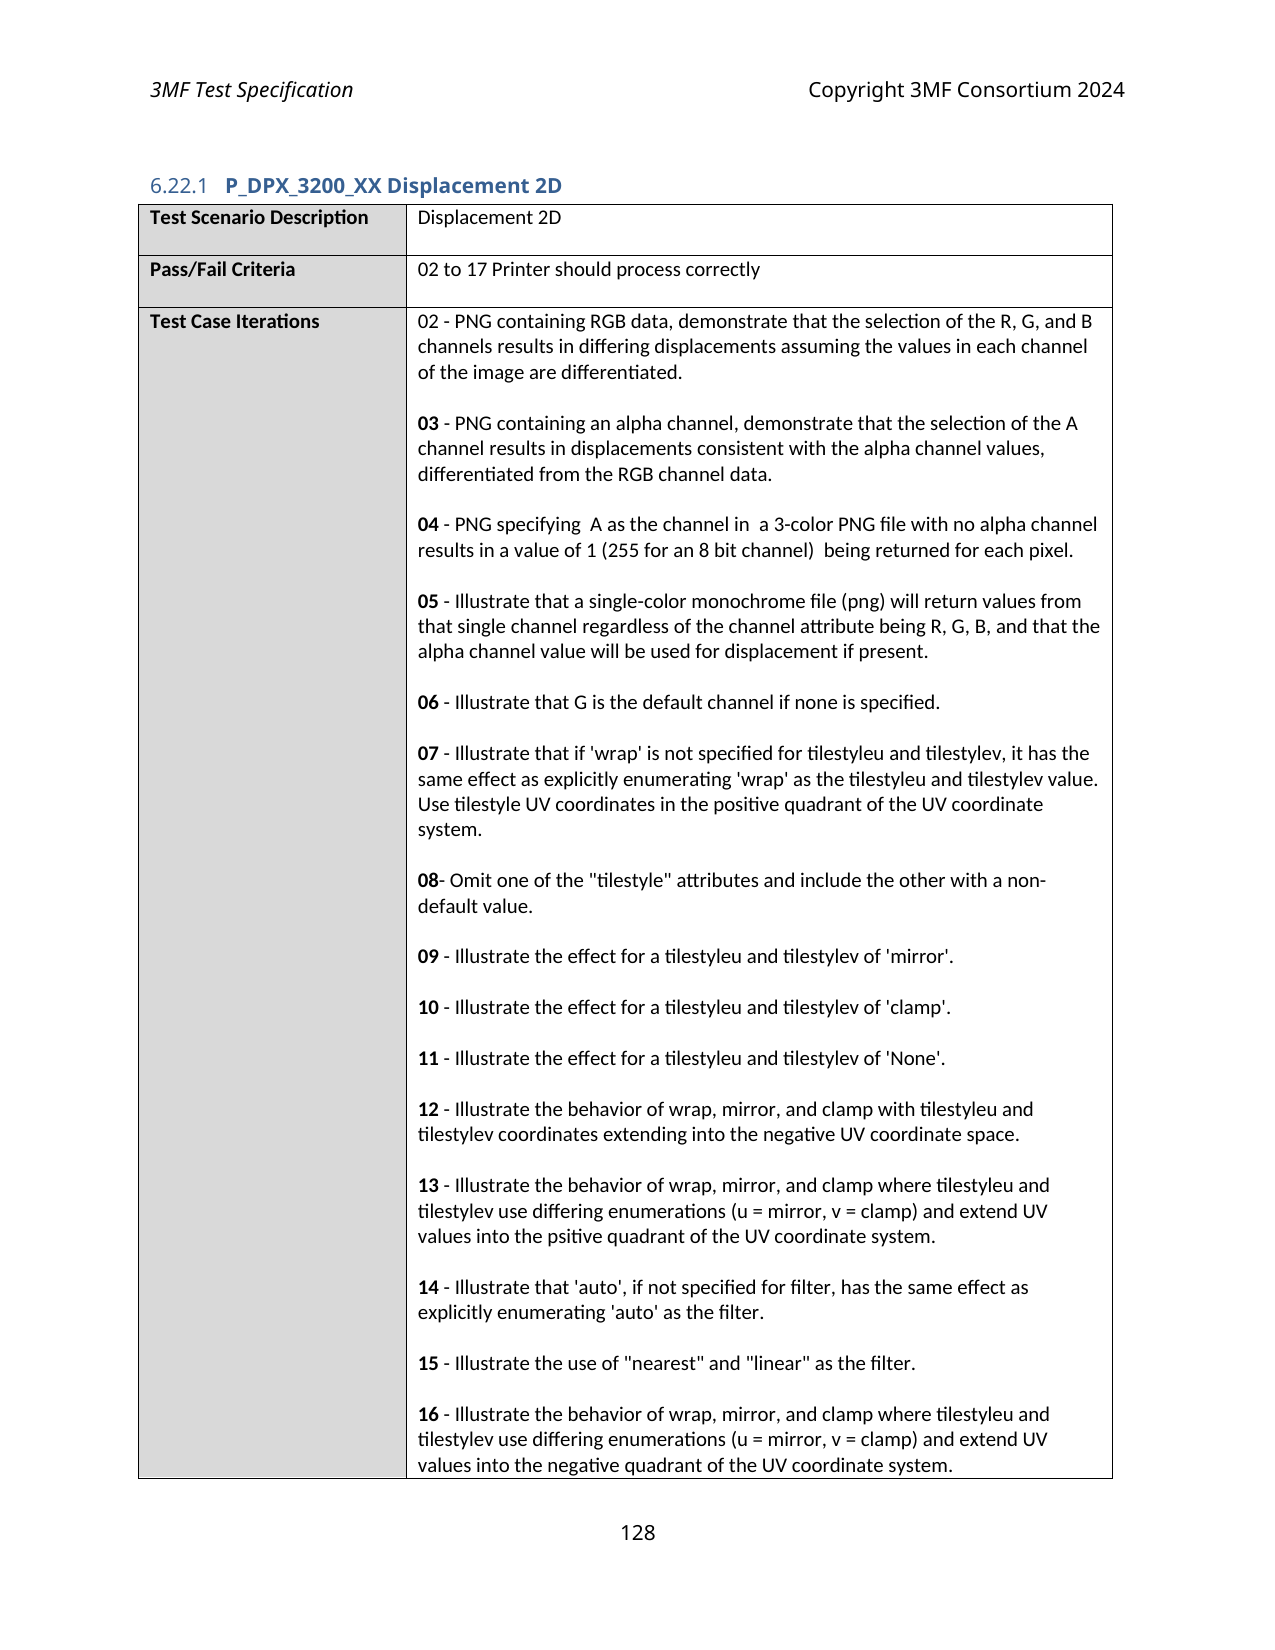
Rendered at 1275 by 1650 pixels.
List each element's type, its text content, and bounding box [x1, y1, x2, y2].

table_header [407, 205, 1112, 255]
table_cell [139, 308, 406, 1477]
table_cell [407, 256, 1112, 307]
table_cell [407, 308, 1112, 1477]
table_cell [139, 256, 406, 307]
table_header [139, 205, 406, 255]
subtitle P_DPX_3200_XX Displacement 2D [150, 171, 1125, 199]
